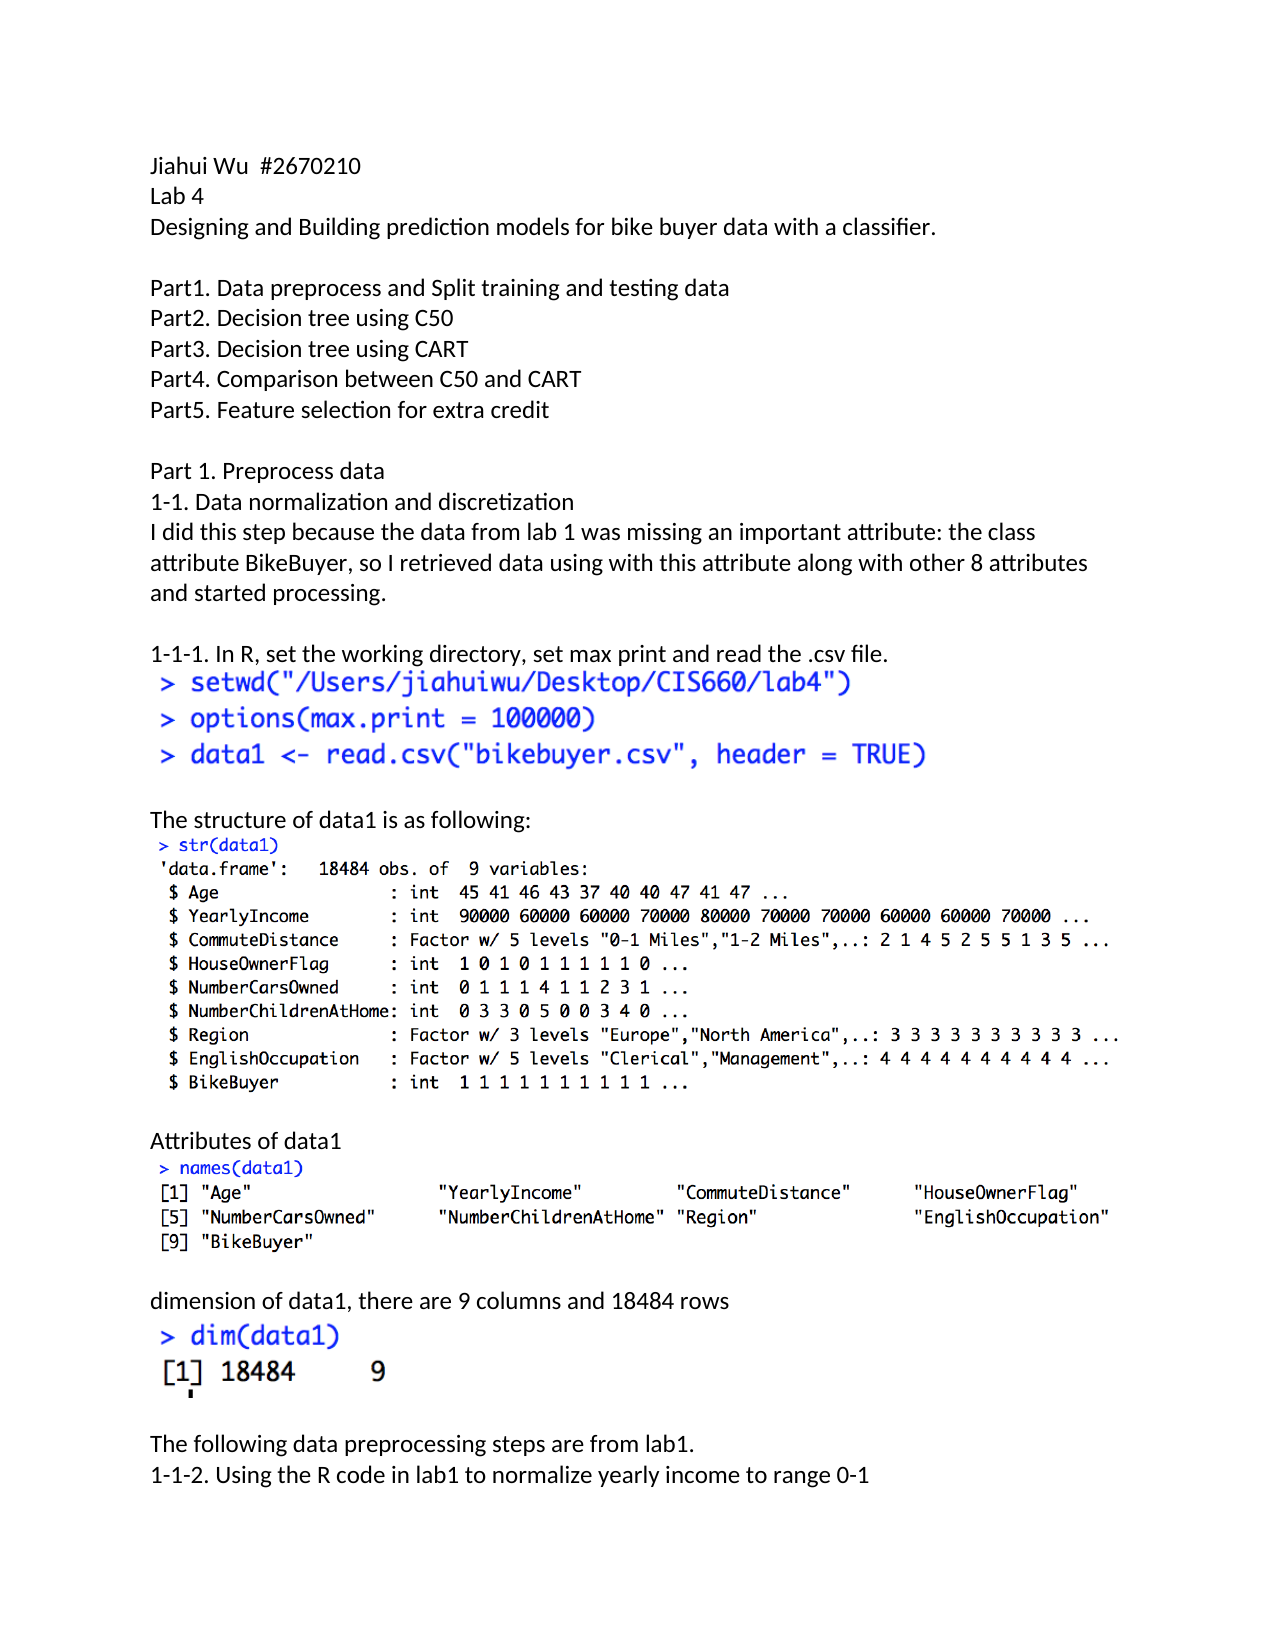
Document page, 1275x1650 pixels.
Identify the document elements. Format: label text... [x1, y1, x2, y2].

text Part1. Data preprocess and Split training and testing data [150, 272, 1125, 303]
text Jiahui Wu #2670210 [150, 150, 1125, 181]
picture [150, 1155, 1125, 1255]
text I did this step because the data from lab 1 was missing an important attribute: the class attribute BikeBuyer, so I retrieved data using with this attribute along with other 8 attributes and started processing. [150, 516, 1125, 608]
text Part4. Comparison between C50 and CART [150, 364, 1125, 394]
text 1-1. Data normalization and discretization [150, 486, 1125, 516]
text Part2. Decision tree using C50 [150, 303, 1125, 333]
text Designing and Building prediction models for bike buyer data with a classifier. [150, 211, 1125, 242]
picture [150, 1316, 459, 1398]
text Part 1. Preprocess data [150, 455, 1125, 486]
text Lab 4 [150, 181, 1125, 211]
text Part5. Feature selection for extra credit [150, 394, 1125, 425]
text 1-1-2. Using the R code in lab1 to normalize yearly income to range 0-1 [150, 1459, 1125, 1489]
text The structure of data1 is as following: [150, 804, 1125, 834]
picture [150, 834, 1125, 1095]
text Attributes of data1 [150, 1125, 1125, 1155]
text dimension of data1, there are 9 columns and 18484 rows [150, 1285, 1125, 1316]
picture [150, 668, 940, 774]
text 1-1-1. In R, set the working directory, set max print and read the .csv file. [150, 638, 1125, 669]
text The following data preprocessing steps are from lab1. [150, 1428, 1125, 1459]
text Part3. Decision tree using CART [150, 333, 1125, 364]
